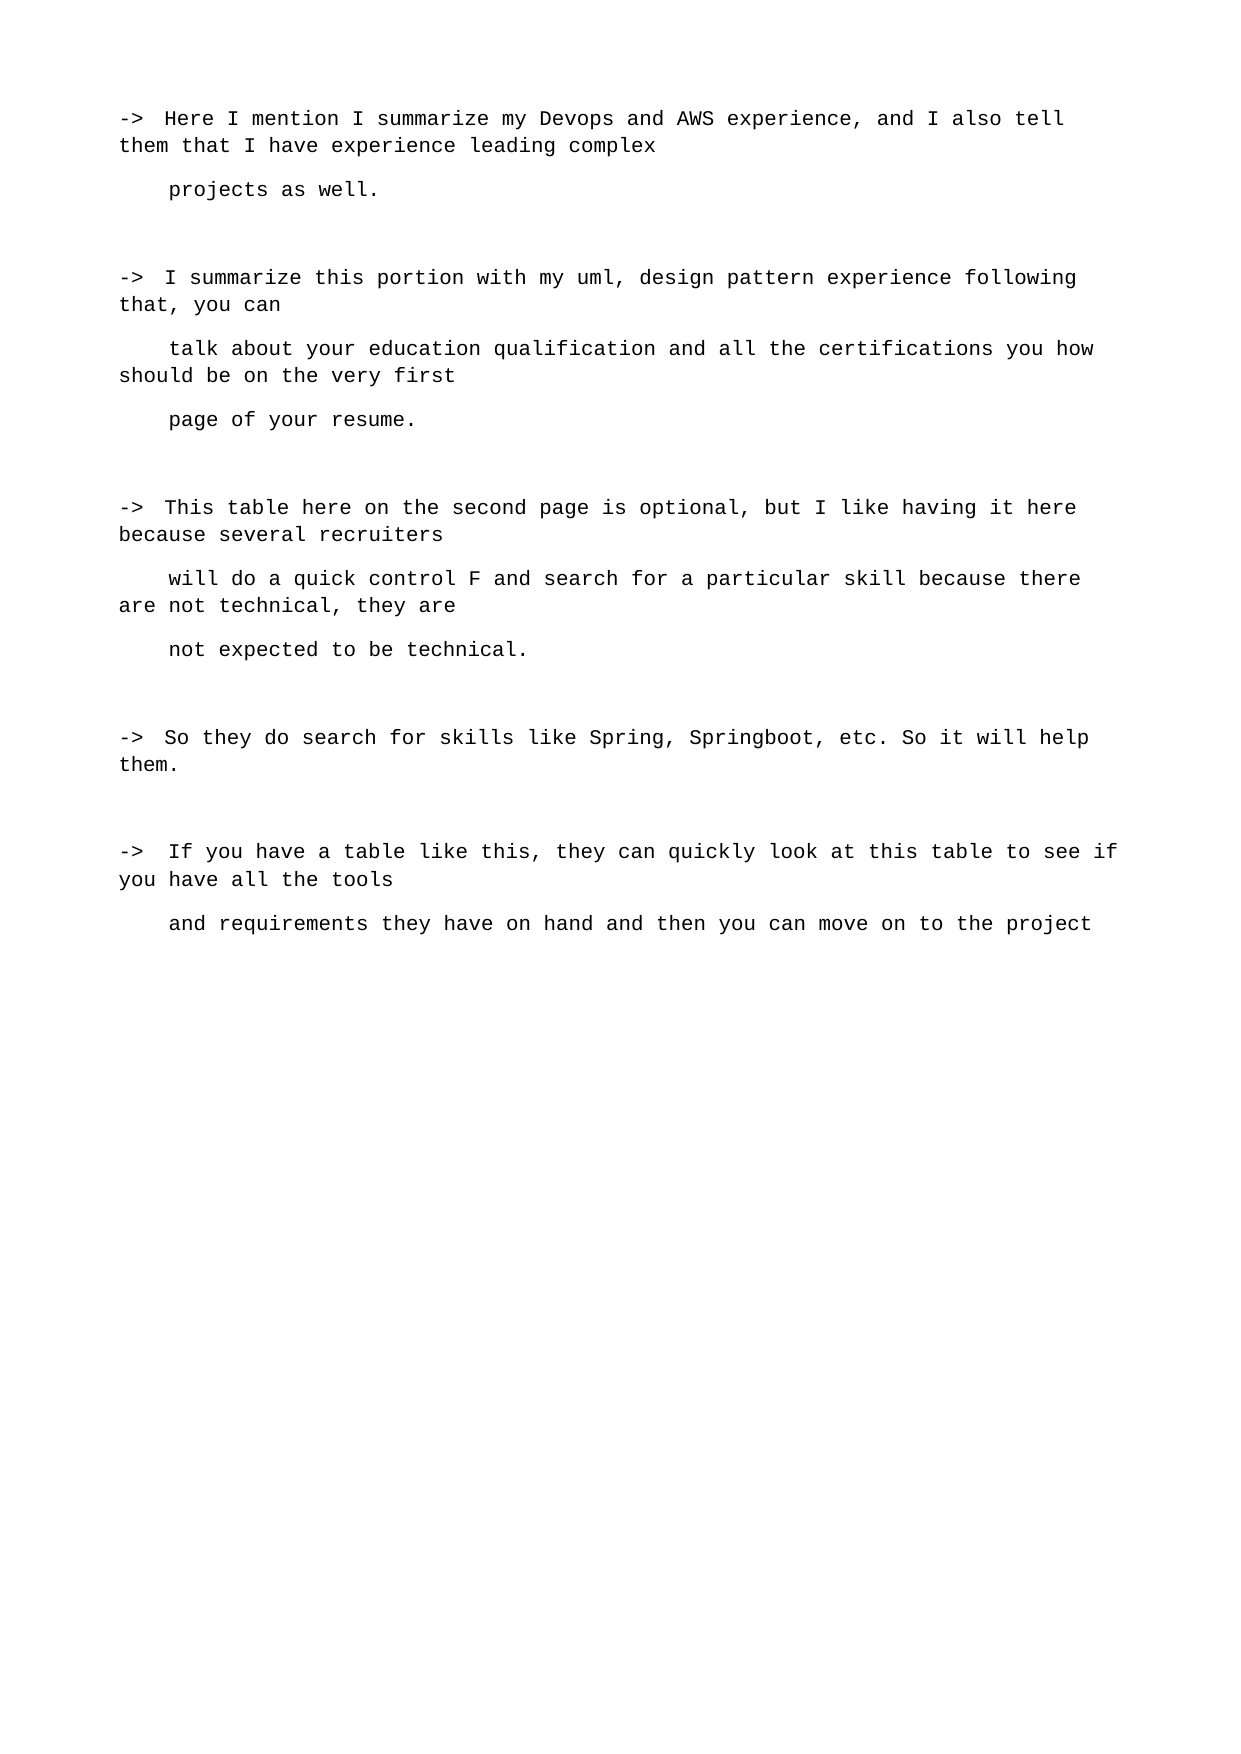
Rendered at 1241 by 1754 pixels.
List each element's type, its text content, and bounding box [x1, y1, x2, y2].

text not expected to be technical. [168, 639, 1122, 663]
text projects as well. [168, 179, 1122, 203]
text page of your resume. [168, 409, 1122, 433]
text and requirements they have on hand and then you can move on to the project [168, 913, 1122, 936]
text -> So they do search for skills like Spring, Springboot, etc. So it will help them. [118, 727, 1093, 777]
text -> Here I mention I summarize my Devops and AWS experience, and I also tell them that I have experience leading complex [118, 108, 1093, 159]
text -> If you have a table like this, they can quickly look at this table to see if you have all the tools [118, 842, 1122, 892]
text -> I summarize this portion with my uml, design pattern experience following that, you can [118, 267, 1093, 318]
text will do a quick control F and search for a particular skill because there are not technical, they are [118, 568, 1093, 619]
text -> This table here on the second page is optional, but I like having it here because several recruiters [118, 497, 1093, 548]
text talk about your education qualification and all the certifications you how should be on the very first [118, 338, 1093, 389]
